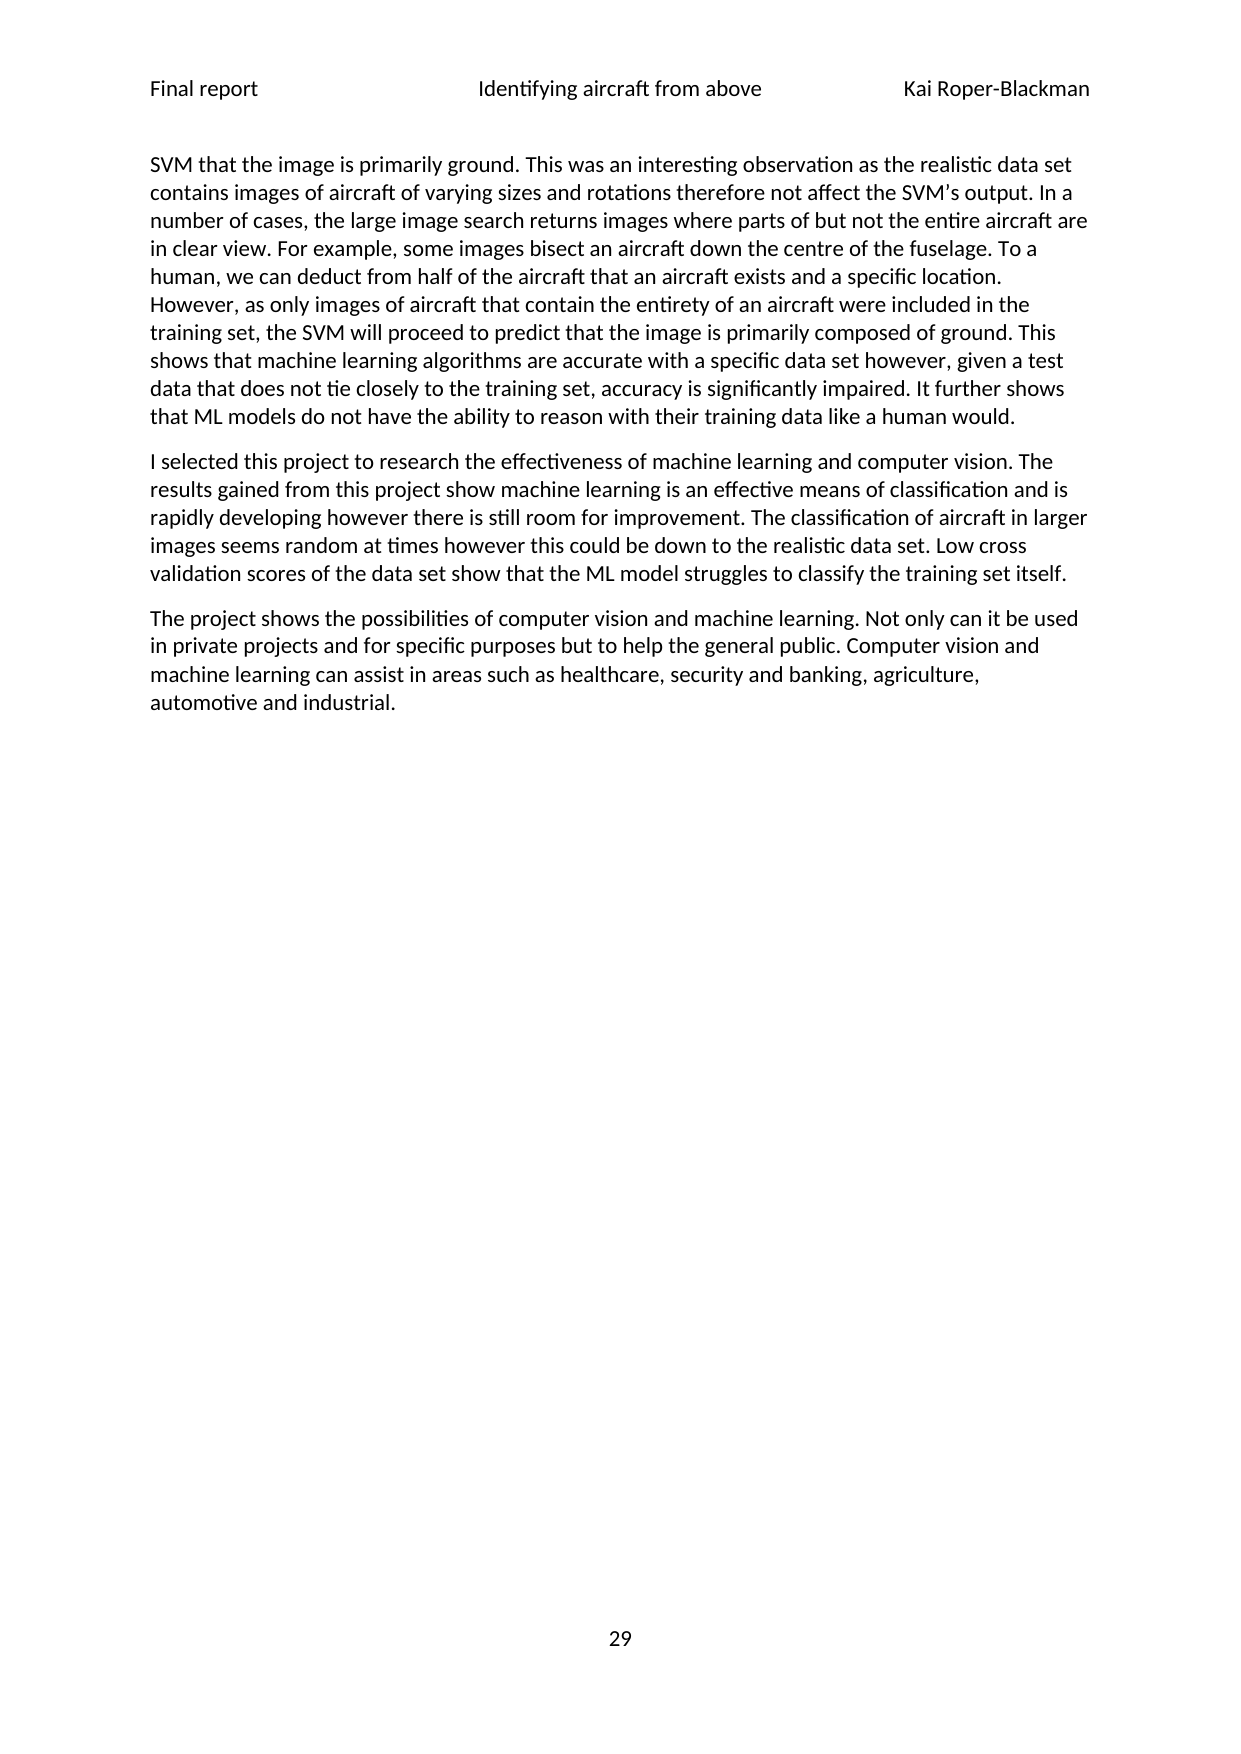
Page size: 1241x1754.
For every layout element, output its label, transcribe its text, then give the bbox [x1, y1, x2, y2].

text The project shows the possibilities of computer vision and machine learning. Not only can it be used in private projects and for specific purposes but to help the general public. Computer vision and machine learning can assist in areas such as healthcare, security and banking, agriculture, automotive and industrial. [150, 604, 1090, 716]
text I selected this project to research the effectiveness of machine learning and computer vision. The results gained from this project show machine learning is an effective means of classification and is rapidly developing however there is still room for improvement. The classification of aircraft in larger images seems random at times however this could be down to the realistic data set. Low cross validation scores of the data set show that the ML model struggles to classify the training set itself. [150, 447, 1090, 587]
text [150, 150, 1090, 430]
